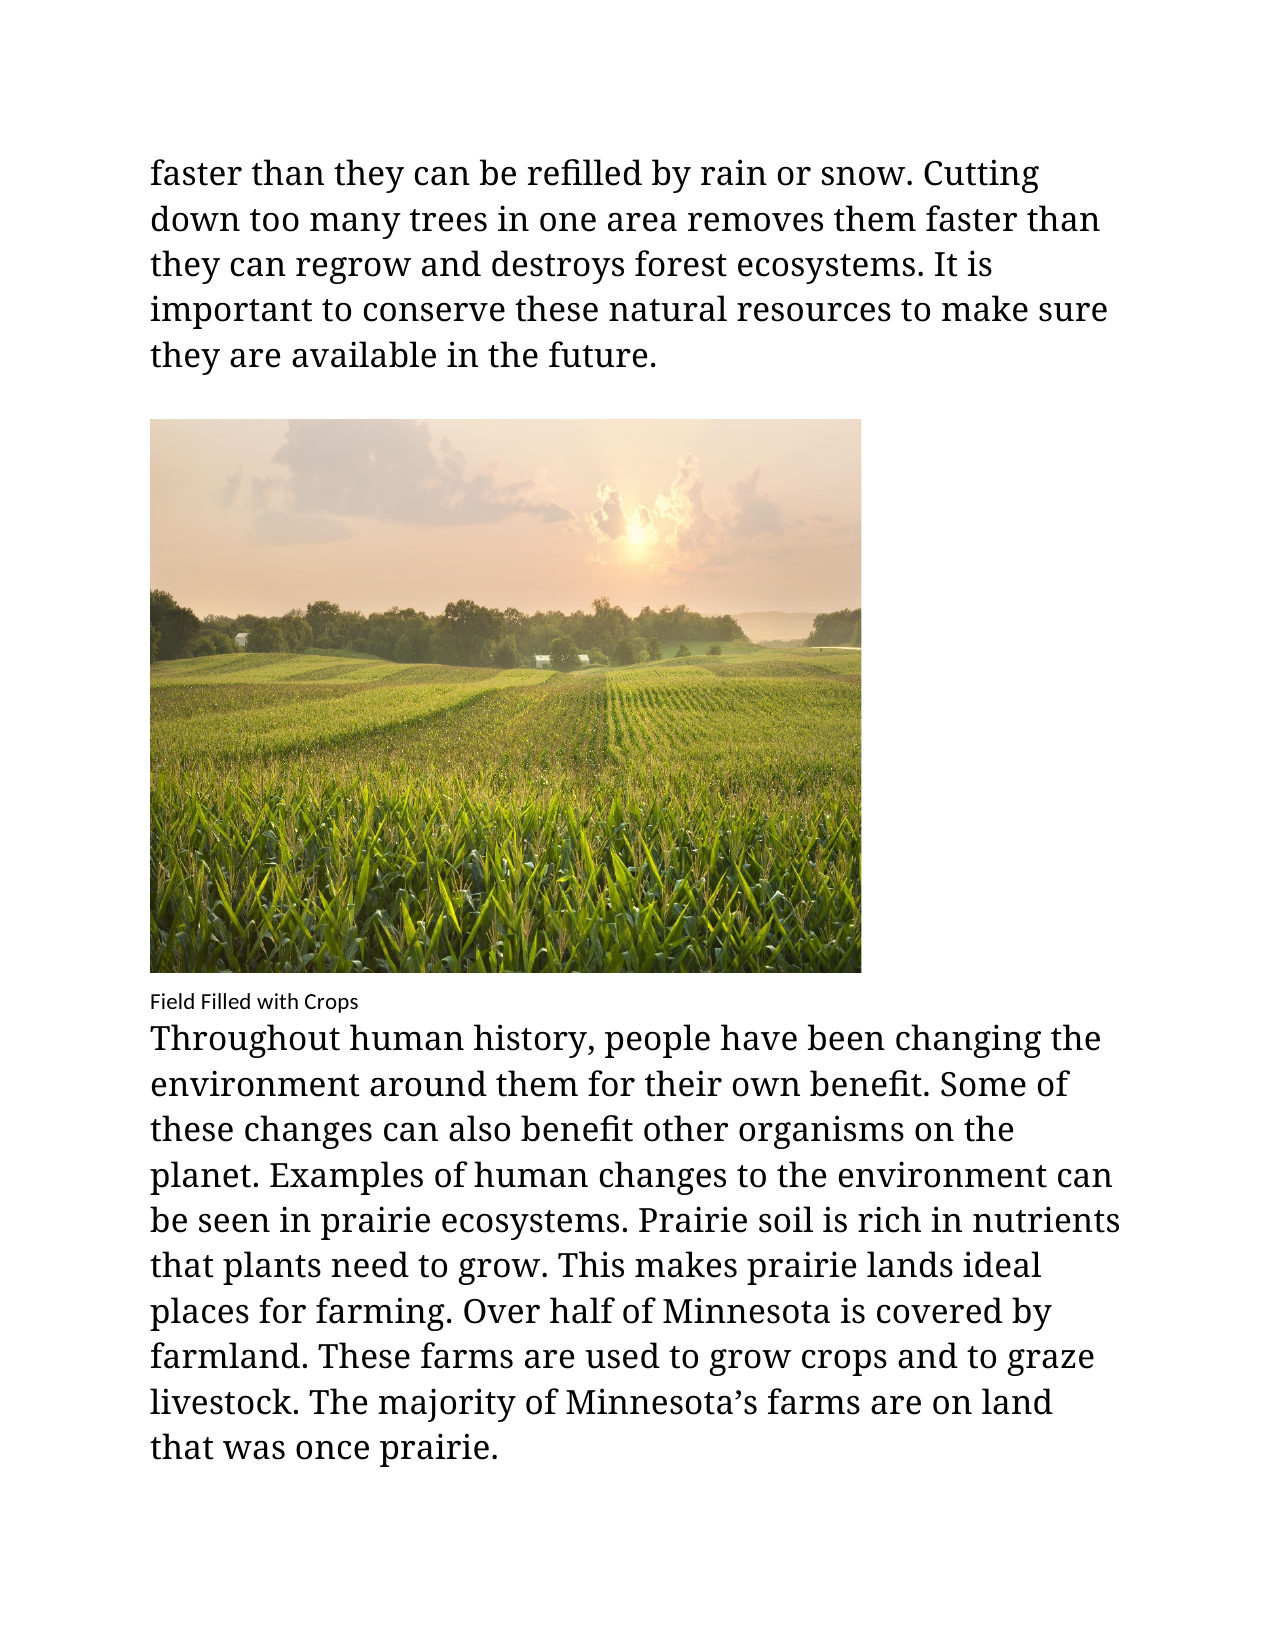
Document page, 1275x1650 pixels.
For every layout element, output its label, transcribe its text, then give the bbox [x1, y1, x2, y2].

text Field Filled with Crops [150, 973, 1125, 1015]
picture [150, 419, 862, 973]
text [150, 150, 1125, 377]
text Throughout human history, people have been changing the environment around them for their own benefit. Some of these changes can also benefit other organisms on the planet. Examples of human changes to the environment can be seen in prairie ecosystems. Prairie soil is rich in nutrients that plants need to grow. This makes prairie lands ideal places for farming. Over half of Minnesota is covered by farmland. These farms are used to grow crops and to graze livestock. The majority of Minnesota’s farms are on land that was once prairie. [150, 1015, 1125, 1469]
